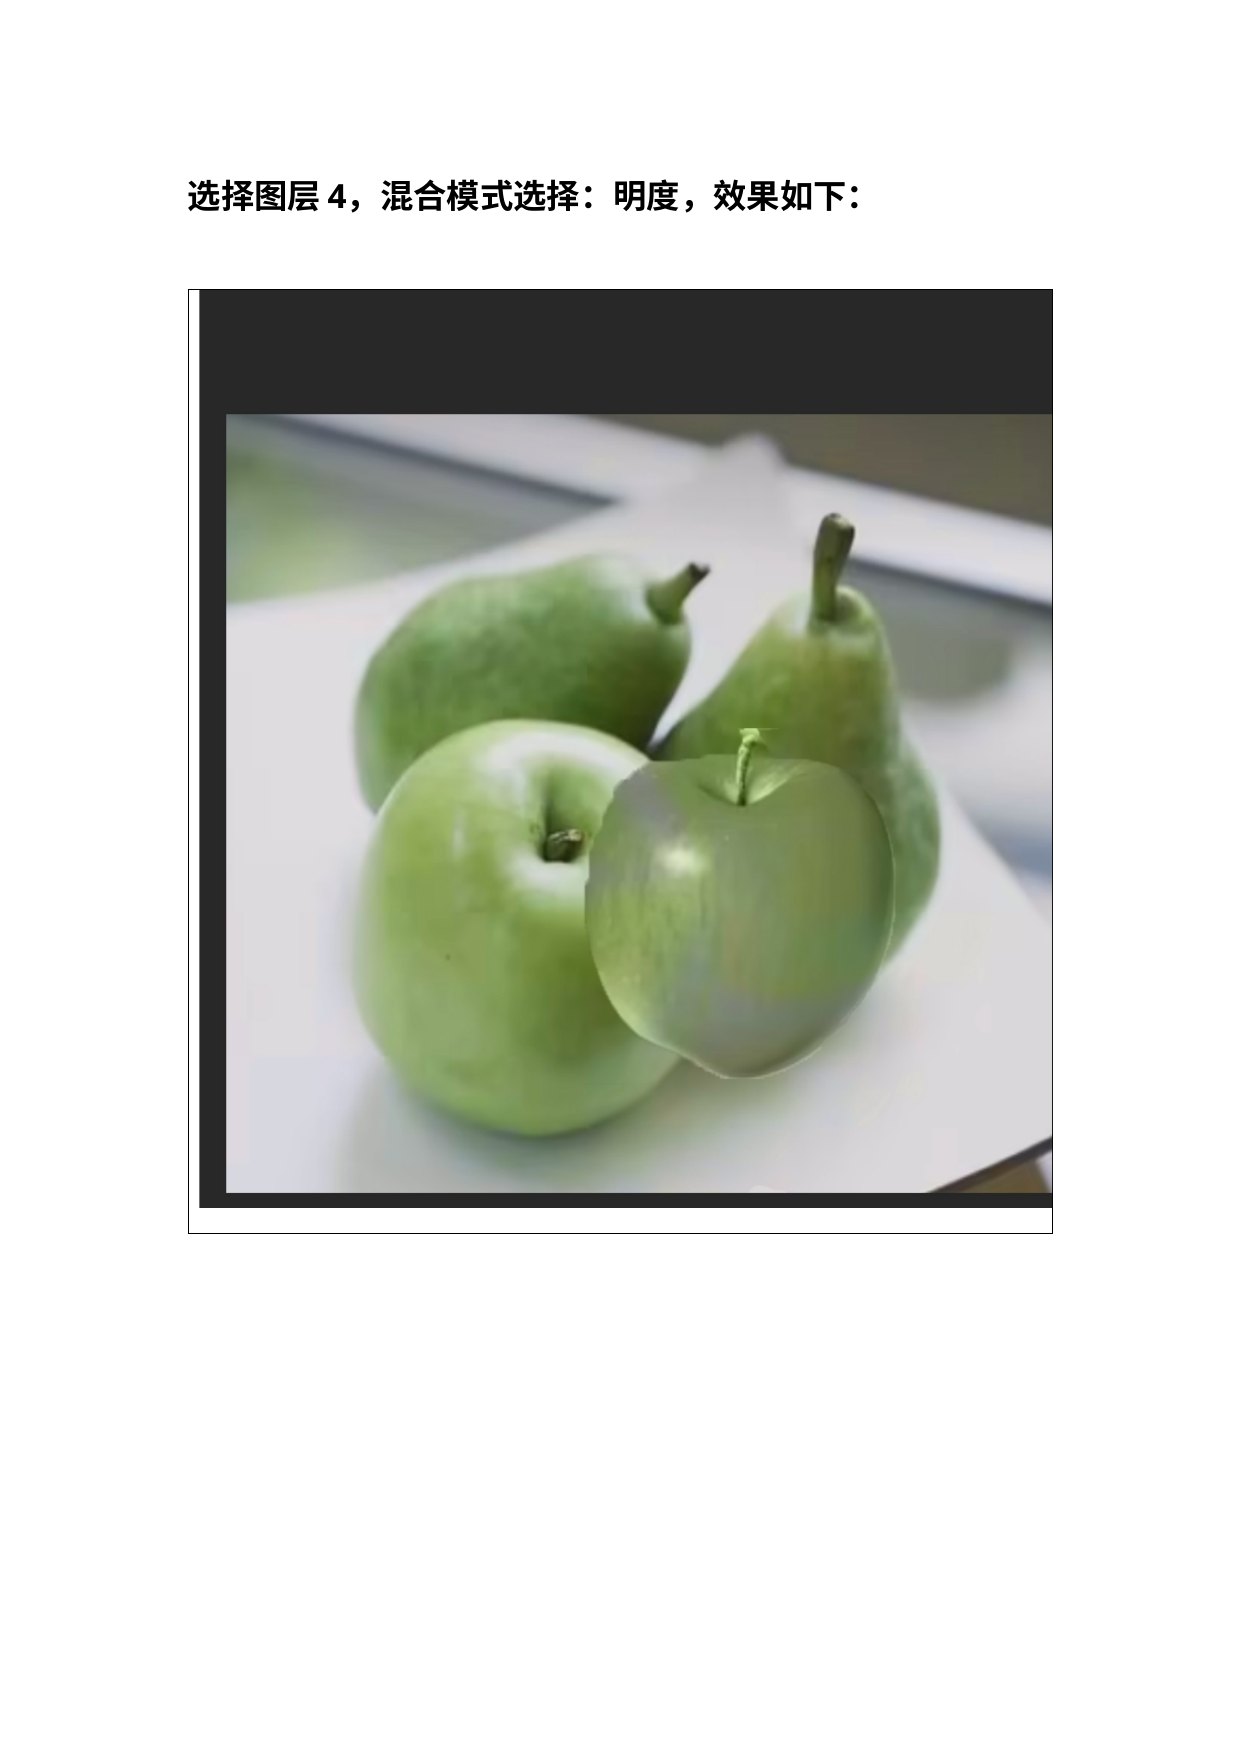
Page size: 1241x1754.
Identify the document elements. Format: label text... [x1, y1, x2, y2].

table_header [189, 290, 1052, 1233]
subtitle 选择图层4，混合模式选择：明度，效果如下： [187, 162, 1053, 227]
picture [199, 290, 1053, 1208]
